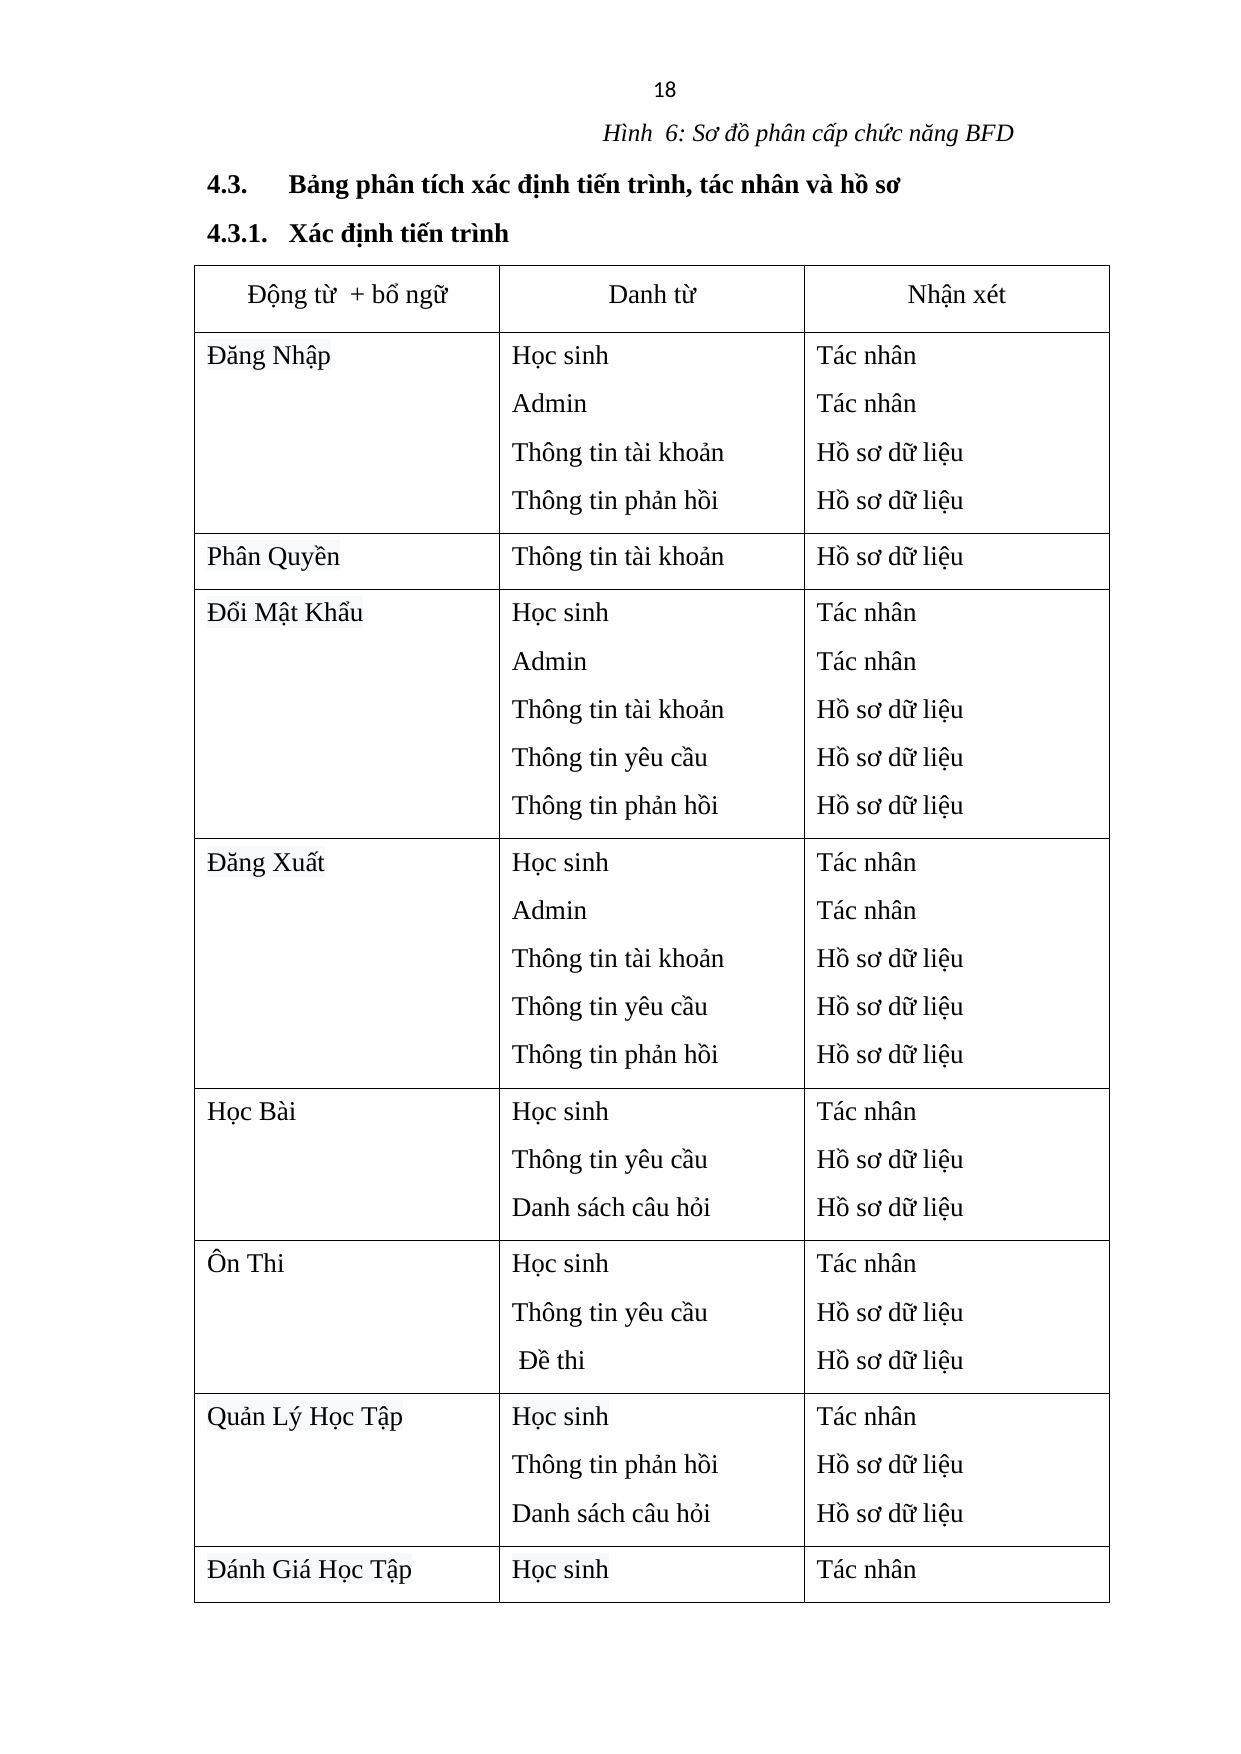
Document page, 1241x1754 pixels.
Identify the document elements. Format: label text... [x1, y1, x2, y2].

table_header Nhận xét [805, 266, 1109, 332]
table_cell Hồ sơ dữ liệu [805, 534, 1109, 589]
table_cell Ôn Thi [195, 1241, 499, 1393]
text 4.3. Bảng phân tích xác định tiến trình, tác nhân và hồ sơ [207, 169, 1122, 200]
table_cell Tác nhân Hồ sơ dữ liệu Hồ sơ dữ liệu [805, 1241, 1109, 1393]
table_header Động từ + bổ ngữ [195, 266, 499, 332]
table_cell Thông tin tài khoản [500, 534, 804, 589]
table_cell Tác nhân Tác nhân Hồ sơ dữ liệu Hồ sơ dữ liệu Hồ sơ dữ liệu [805, 839, 1109, 1087]
table_header Danh từ [500, 266, 804, 332]
table_cell Học sinh Admin Thông tin tài khoản Thông tin yêu cầu Thông tin phản hồi [500, 839, 804, 1087]
table_cell Học sinh Thông tin yêu cầu Đề thi [500, 1241, 804, 1393]
table_cell Đánh Giá Học Tập [195, 1547, 499, 1602]
text 4.3.1. Xác định tiến trình [207, 217, 1122, 248]
table_cell Tác nhân Tác nhân Hồ sơ dữ liệu Hồ sơ dữ liệu Hồ sơ dữ liệu [805, 590, 1109, 838]
table_cell Đăng Xuất [195, 839, 499, 1087]
table_cell Tác nhân Tác nhân Hồ sơ dữ liệu Hồ sơ dữ liệu [805, 333, 1109, 533]
table_cell Học sinh Thông tin yêu cầu Danh sách câu hỏi [500, 1089, 804, 1240]
table_cell Đổi Mật Khẩu [195, 590, 499, 838]
table_cell Đăng Nhập [195, 333, 499, 533]
table_cell Tác nhân Hồ sơ dữ liệu Hồ sơ dữ liệu [805, 1394, 1109, 1546]
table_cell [500, 1547, 804, 1602]
table_cell Học sinh Admin Thông tin tài khoản Thông tin yêu cầu Thông tin phản hồi [500, 590, 804, 838]
table_cell Học sinh Thông tin phản hồi Danh sách câu hỏi [500, 1394, 804, 1546]
table_cell Học Bài [195, 1089, 499, 1240]
table_cell Tác nhân Hồ sơ dữ liệu Hồ sơ dữ liệu [805, 1089, 1109, 1240]
table_cell Quản Lý Học Tập [195, 1394, 499, 1546]
table_cell Phân Quyền [195, 534, 499, 589]
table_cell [805, 1547, 1109, 1602]
table_cell Học sinh Admin Thông tin tài khoản Thông tin phản hồi [500, 333, 804, 533]
